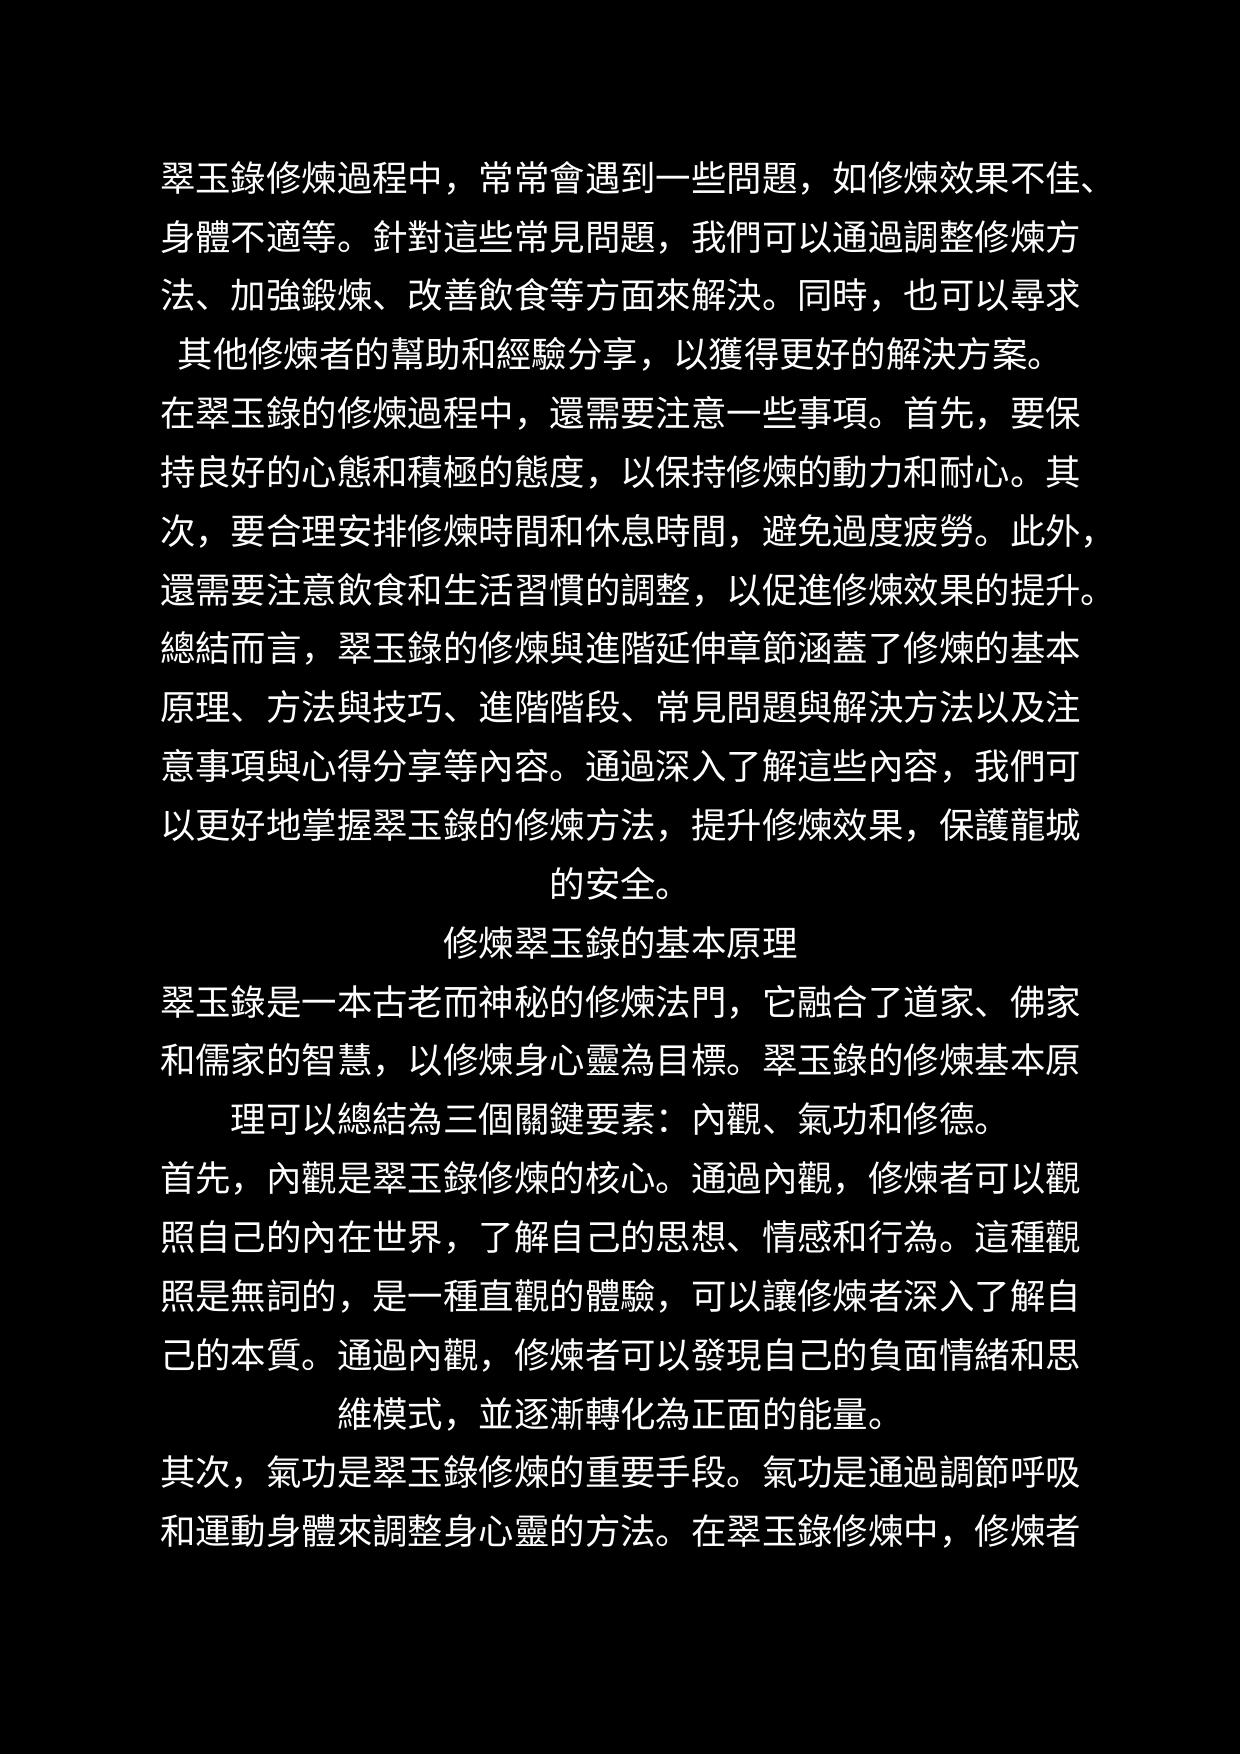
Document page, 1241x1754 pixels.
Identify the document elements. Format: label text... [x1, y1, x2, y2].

text 翠玉錄是一本古老而神秘的修煉法門，它融合了道家、佛家和儒家的智慧，以修煉身心靈為目標。翠玉錄的修煉基本原理可以總結為三個關鍵要素：內觀、氣功和修德。 [150, 974, 1090, 1143]
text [150, 1445, 1090, 1555]
text 在翠玉錄的修煉過程中，還需要注意一些事項。首先，要保持良好的心態和積極的態度，以保持修煉的動力和耐心。其次，要合理安排修煉時間和休息時間，避免過度疲勞。此外，還需要注意飲食和生活習慣的調整，以促進修煉效果的提升。 [150, 385, 1090, 613]
text 首先，內觀是翠玉錄修煉的核心。通過內觀，修煉者可以觀照自己的內在世界，了解自己的思想、情感和行為。這種觀照是無詞的，是一種直觀的體驗，可以讓修煉者深入了解自己的本質。通過內觀，修煉者可以發現自己的負面情緒和思維模式，並逐漸轉化為正面的能量。 [150, 1151, 1090, 1437]
text 翠玉錄修煉過程中，常常會遇到一些問題，如修煉效果不佳、身體不適等。針對這些常見問題，我們可以通過調整修煉方法、加強鍛煉、改善飲食等方面來解決。同時，也可以尋求其他修煉者的幫助和經驗分享，以獲得更好的解決方案。 [150, 150, 1090, 378]
text 總結而言，翠玉錄的修煉與進階延伸章節涵蓋了修煉的基本原理、方法與技巧、進階階段、常見問題與解決方法以及注意事項與心得分享等內容。通過深入了解這些內容，我們可以更好地掌握翠玉錄的修煉方法，提升修煉效果，保護龍城的安全。 [150, 621, 1090, 907]
text 修煉翠玉錄的基本原理 [150, 915, 1090, 966]
